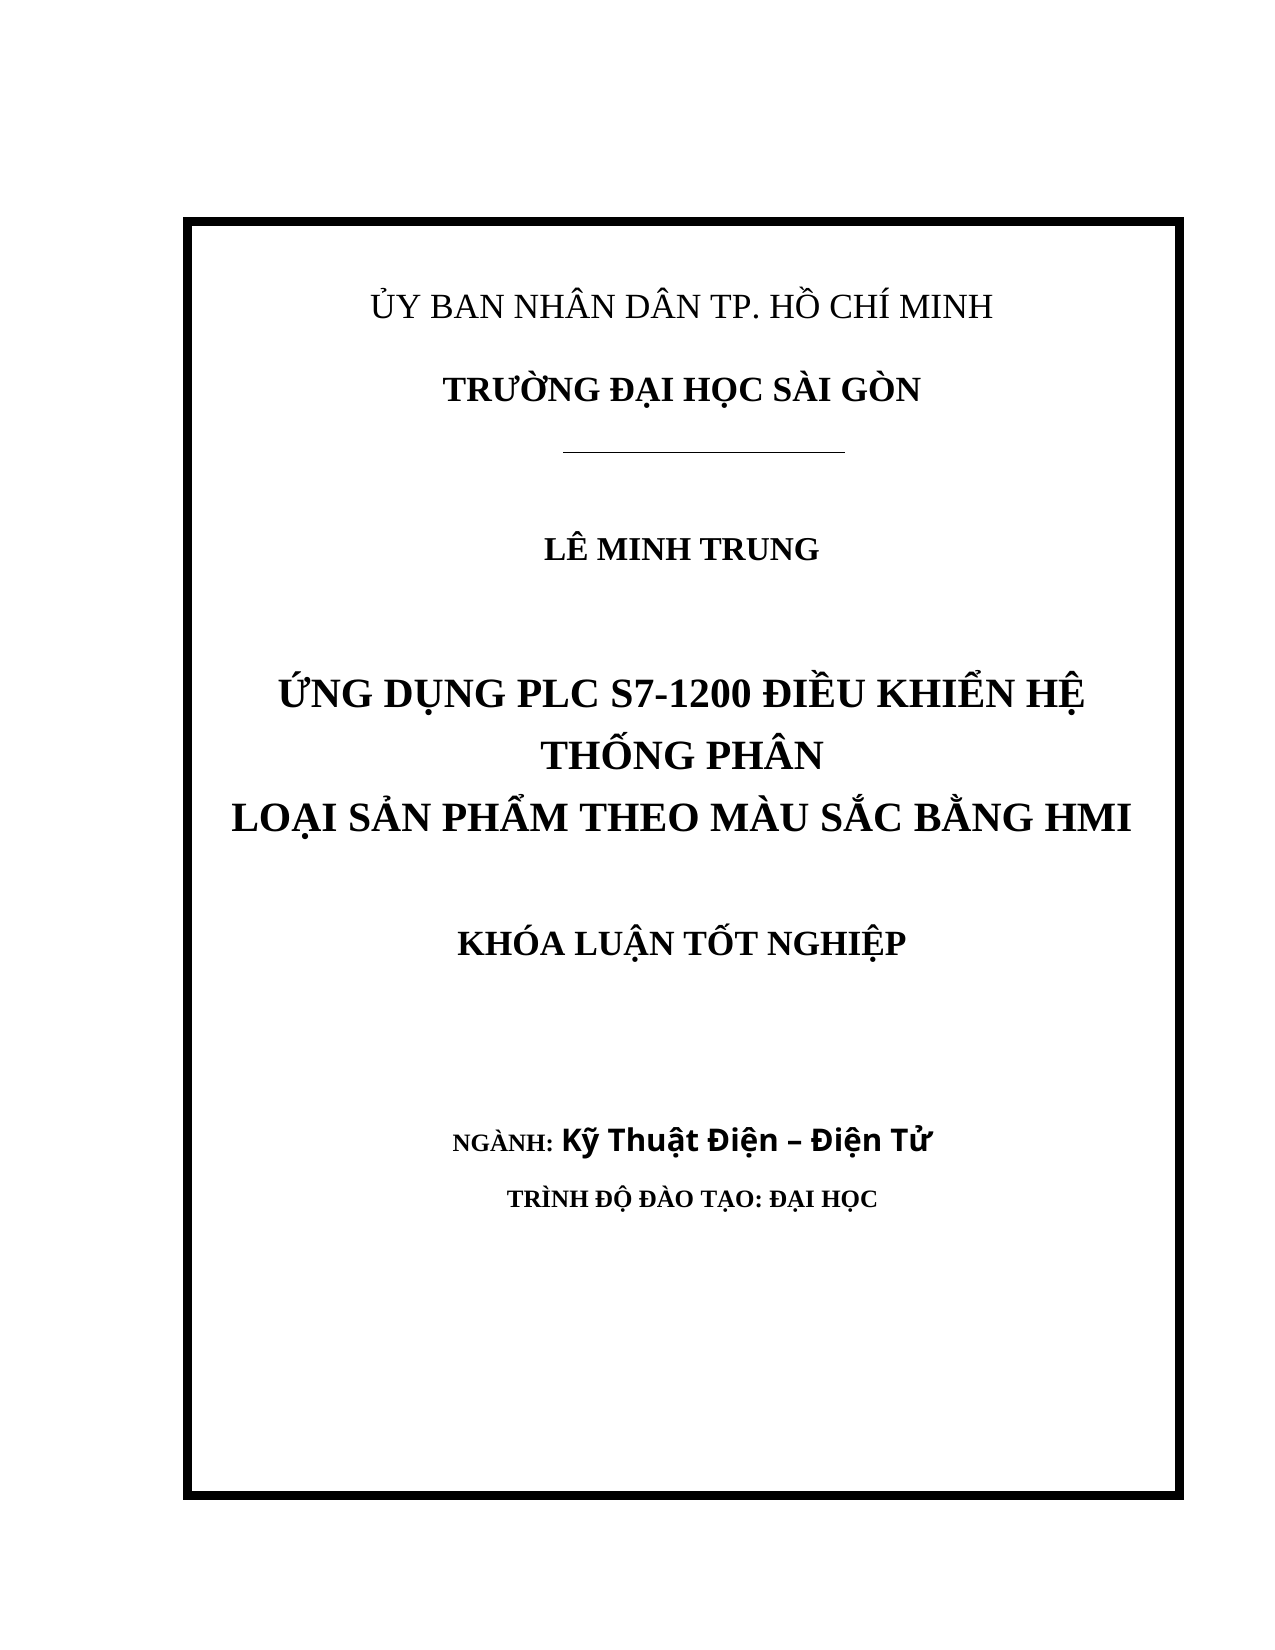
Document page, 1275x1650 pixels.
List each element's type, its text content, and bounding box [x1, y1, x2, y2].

subtitle TRƯỜNG ĐẠI HỌC SÀI GÒN [207, 368, 1157, 409]
text ỨNG DỤNG PLC S7-1200 ĐIỀU KHIỂN HỆ THỐNG PHÂN LOẠI SẢN PHẨM THEO MÀU SẮC BẰNG HMI [207, 668, 1157, 841]
text ỦY BAN NHÂN DÂN TP. HỒ CHÍ MINH [207, 286, 1157, 326]
text NGÀNH: Kỹ Thuật Điện – Điện Tử [228, 1118, 1157, 1161]
text tRÌNH ĐỘ ĐÀO TẠO: ĐẠI HỌC [228, 1184, 1157, 1212]
text LÊ MINH TRUNG [207, 529, 1157, 567]
subtitle KHÓA LUẬN TỐT NGHIỆP [207, 922, 1157, 963]
